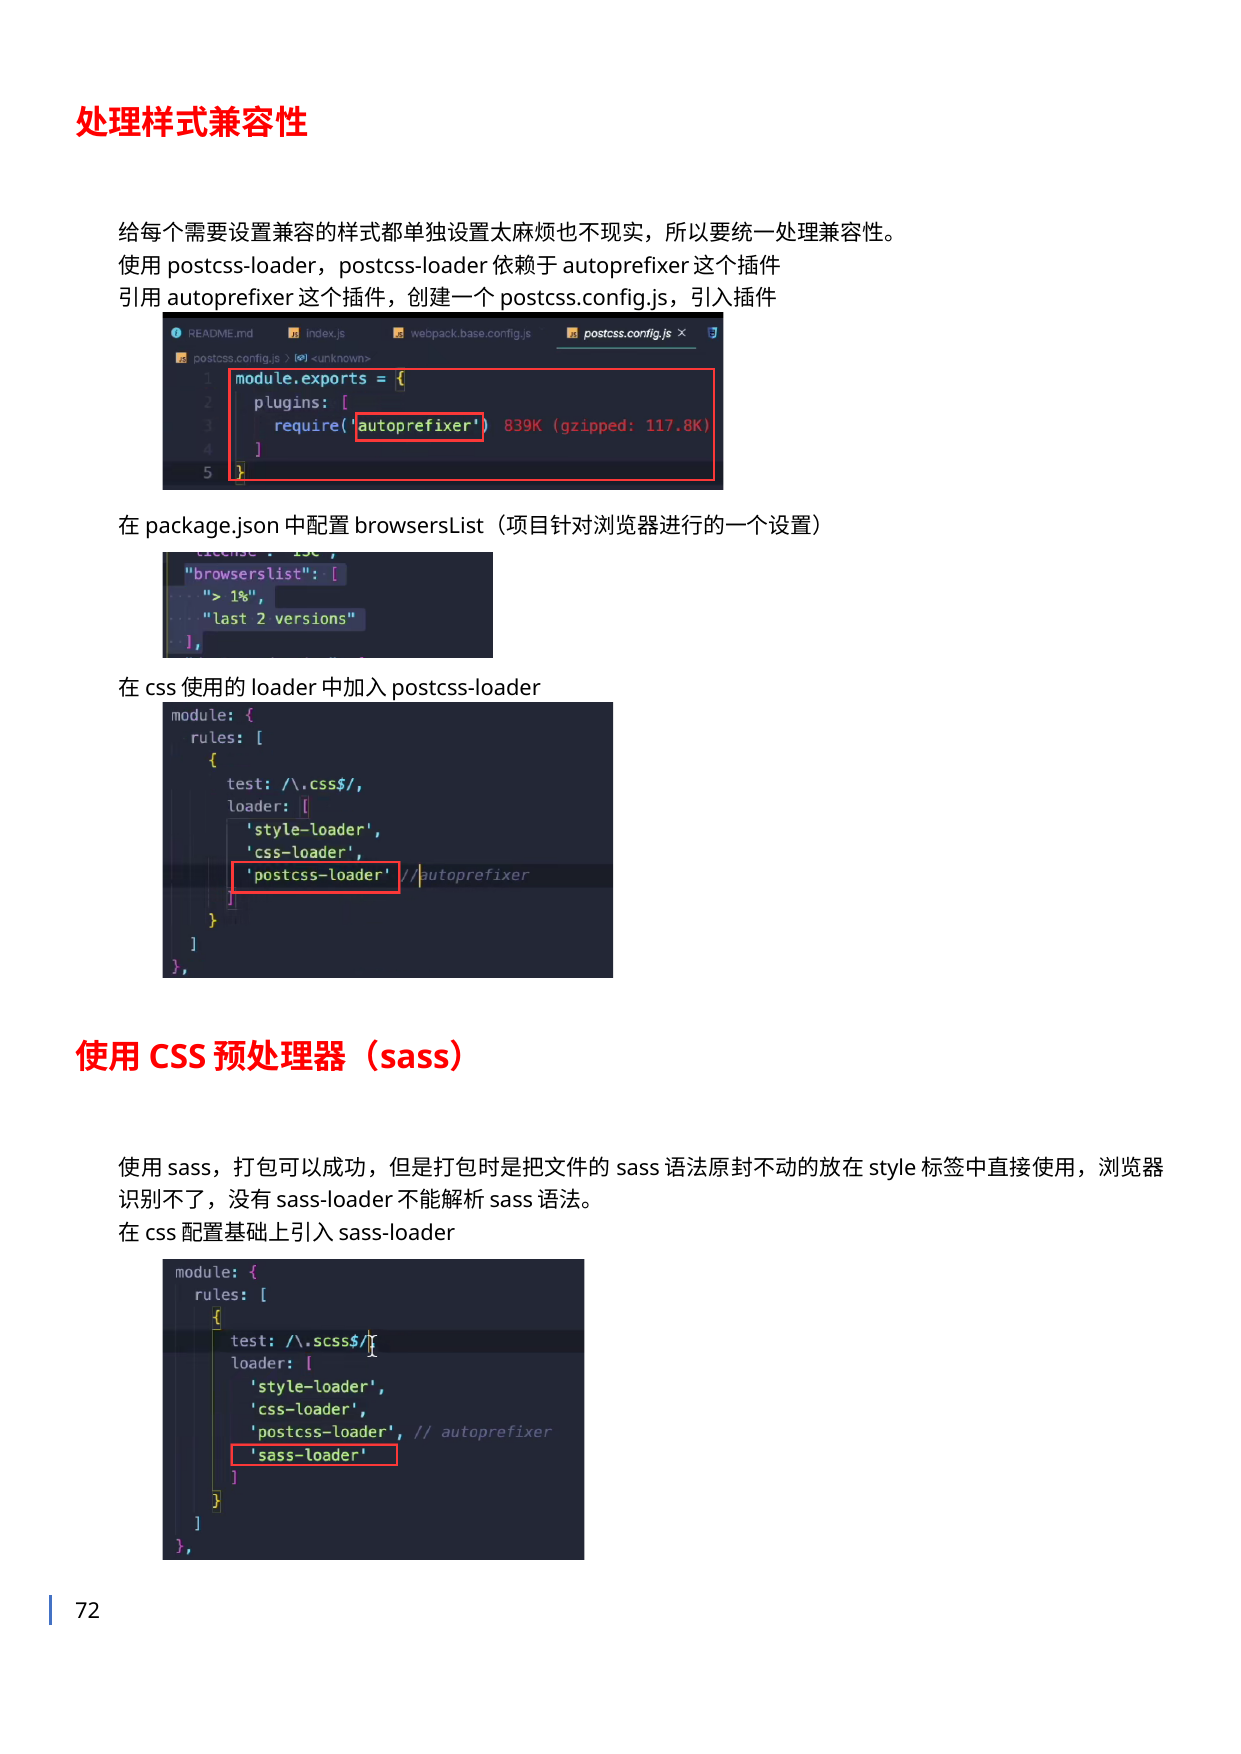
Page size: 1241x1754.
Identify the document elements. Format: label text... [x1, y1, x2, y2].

subtitle 使用CSS预处理器（sass） [75, 1022, 1165, 1087]
text 在package.json中配置browsersList（项目针对浏览器进行的一个设置） [75, 507, 1165, 540]
picture [162, 312, 724, 490]
picture [162, 702, 614, 978]
text 在css使用的loader中加入postcss-loader [75, 670, 1165, 702]
text 在css配置基础上引入sass-loader [75, 1214, 1165, 1247]
text 给每个需要设置兼容的样式都单独设置太麻烦也不现实，所以要统一处理兼容性。 [75, 215, 1165, 247]
text 使用sass，打包可以成功，但是打包时是把文件的sass语法原封不动的放在style标签中直接使用，浏览器识别不了，没有sass-loader不能解析sass语法。 [119, 1149, 1165, 1214]
subtitle 处理样式兼容性 [75, 88, 1165, 153]
picture [162, 1259, 585, 1560]
text 使用postcss-loader，postcss-loader依赖于autoprefixer这个插件 [75, 247, 1165, 280]
text 引用autoprefixer这个插件，创建一个postcss.config.js，引入插件 [75, 280, 1165, 312]
picture [162, 552, 493, 658]
